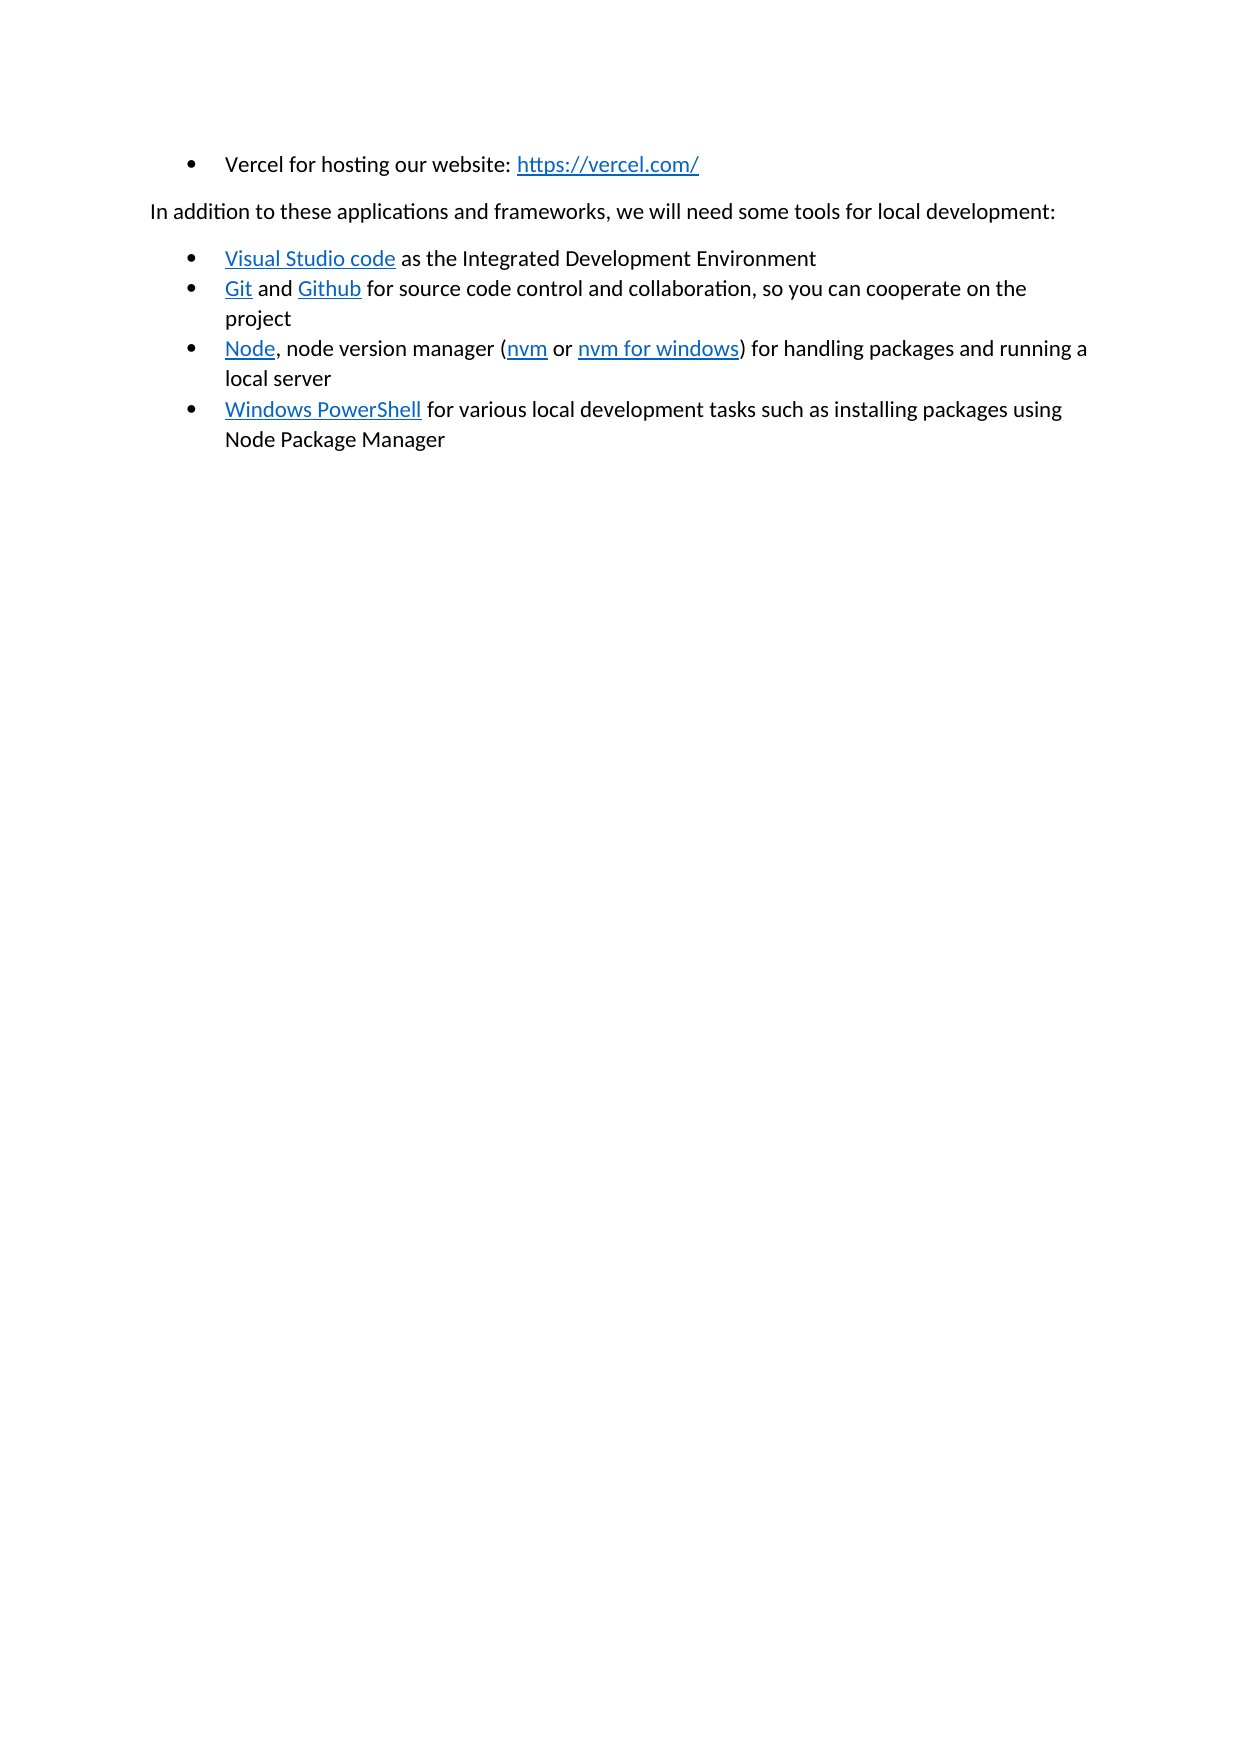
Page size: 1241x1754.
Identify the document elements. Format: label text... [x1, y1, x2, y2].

list Visual Studio code as the Integrated Development Environment [187, 244, 1090, 272]
list Git and Github for source code control and collaboration, so you can cooperate on the project [187, 274, 1090, 332]
list Node, node version manager (nvm or nvm for windows) for handling packages and running a local server [187, 334, 1090, 393]
list Vercel for hosting our website: https://vercel.com/ [187, 150, 1090, 178]
list Windows PowerShell for various local development tasks such as installing packages using Node Package Manager [187, 395, 1090, 453]
text In addition to these applications and frameworks, we will need some tools for local development: [150, 197, 1090, 225]
